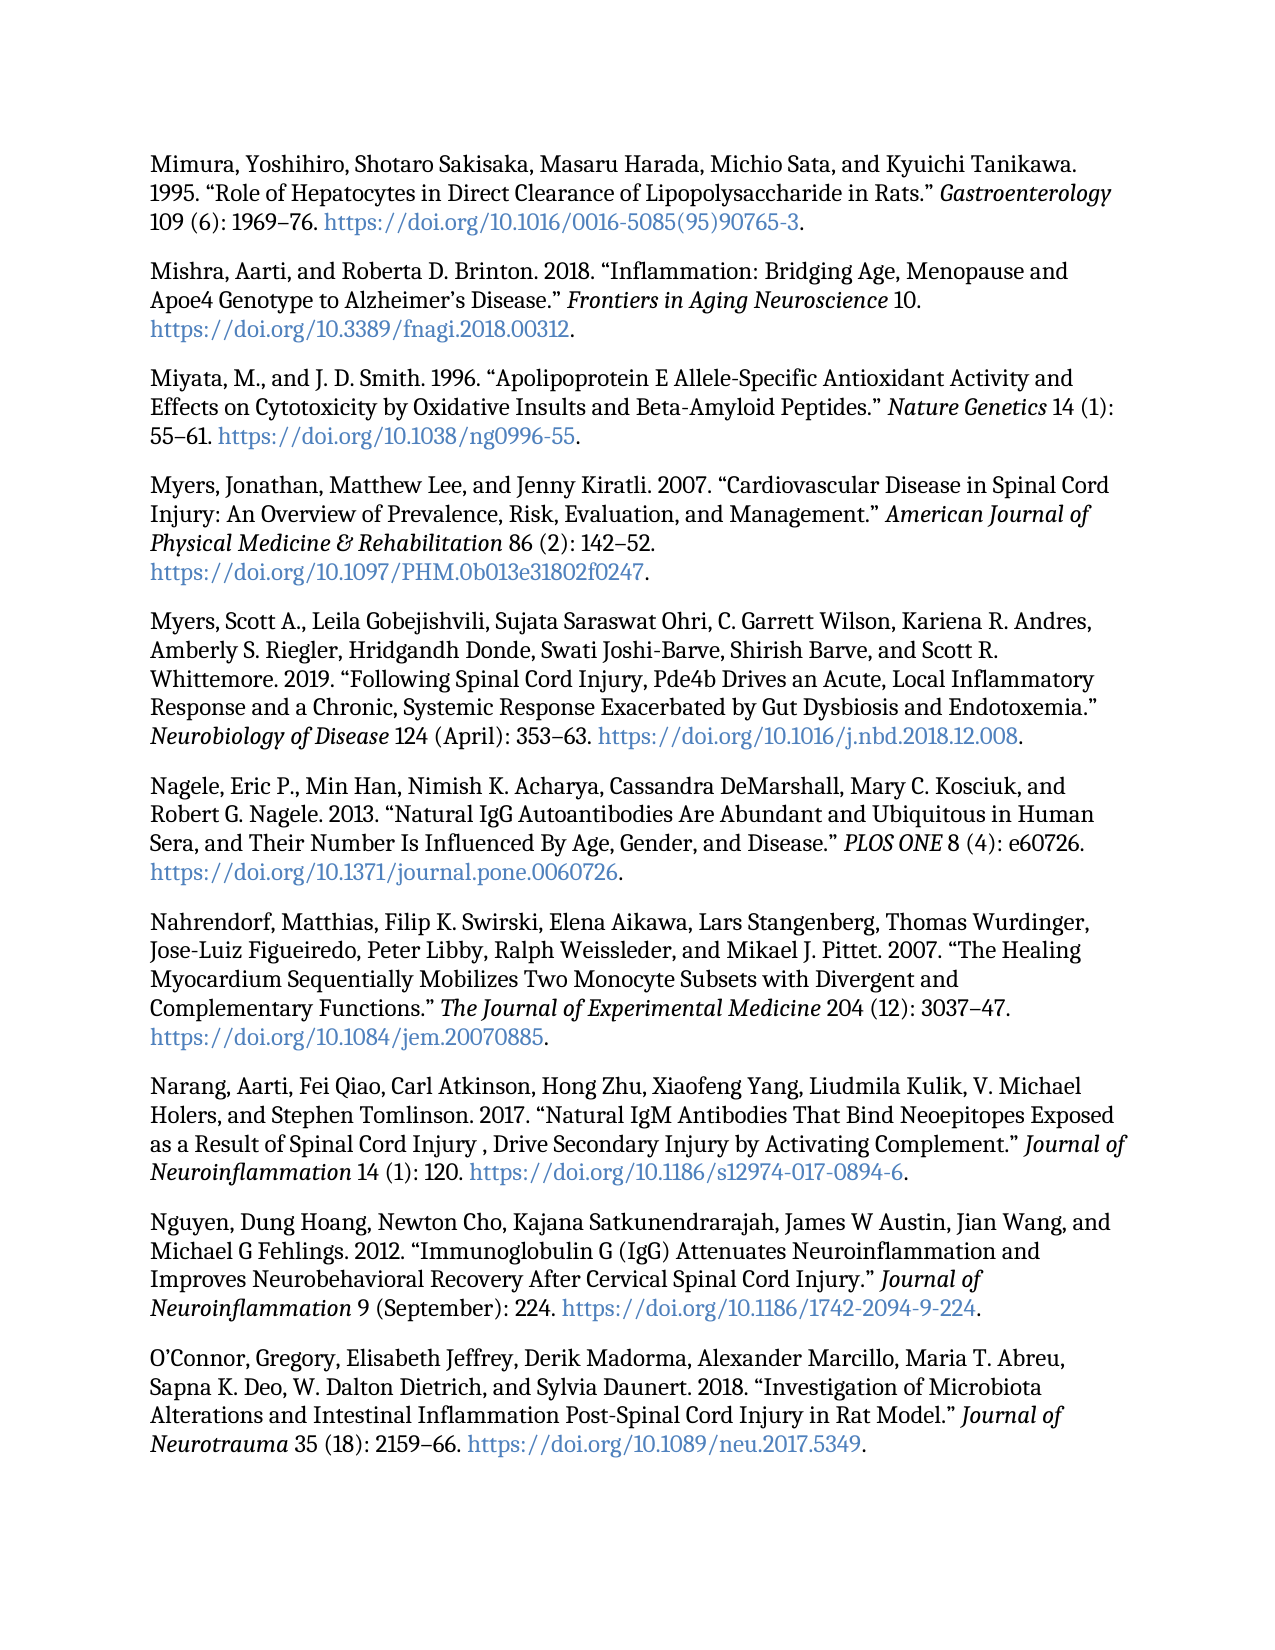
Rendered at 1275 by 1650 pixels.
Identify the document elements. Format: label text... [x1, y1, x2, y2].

text Narang, Aarti, Fei Qiao, Carl Atkinson, Hong Zhu, Xiaofeng Yang, Liudmila Kulik, V. Michael Holers, and Stephen Tomlinson. 2017. “Natural IgM Antibodies That Bind Neoepitopes Exposed as a Result of Spinal Cord Injury , Drive Secondary Injury by Activating Complement.” Journal of Neuroinflammation 14 (1): 120. https://doi.org/10.1186/s12974-017-0894-6. [150, 1072, 1125, 1187]
text Miyata, M., and J. D. Smith. 1996. “Apolipoprotein E Allele-Specific Antioxidant Activity and Effects on Cytotoxicity by Oxidative Insults and Beta-Amyloid Peptides.” Nature Genetics 14 (1): 55–61. https://doi.org/10.1038/ng0996-55. [150, 364, 1125, 450]
text Nagele, Eric P., Min Han, Nimish K. Acharya, Cassandra DeMarshall, Mary C. Kosciuk, and Robert G. Nagele. 2013. “Natural IgG Autoantibodies Are Abundant and Ubiquitous in Human Sera, and Their Number Is Influenced By Age, Gender, and Disease.” PLOS ONE 8 (4): e60726. https://doi.org/10.1371/journal.pone.0060726. [150, 772, 1125, 887]
text O’Connor, Gregory, Elisabeth Jeffrey, Derik Madorma, Alexander Marcillo, Maria T. Abreu, Sapna K. Deo, W. Dalton Dietrich, and Sylvia Daunert. 2018. “Investigation of Microbiota Alterations and Intestinal Inflammation Post-Spinal Cord Injury in Rat Model.” Journal of Neurotrauma 35 (18): 2159–66. https://doi.org/10.1089/neu.2017.5349. [150, 1344, 1125, 1459]
text Nguyen, Dung Hoang, Newton Cho, Kajana Satkunendrarajah, James W Austin, Jian Wang, and Michael G Fehlings. 2012. “Immunoglobulin G (IgG) Attenuates Neuroinflammation and Improves Neurobehavioral Recovery After Cervical Spinal Cord Injury.” Journal of Neuroinflammation 9 (September): 224. https://doi.org/10.1186/1742-2094-9-224. [150, 1208, 1125, 1323]
text Nahrendorf, Matthias, Filip K. Swirski, Elena Aikawa, Lars Stangenberg, Thomas Wurdinger, Jose-Luiz Figueiredo, Peter Libby, Ralph Weissleder, and Mikael J. Pittet. 2007. “The Healing Myocardium Sequentially Mobilizes Two Monocyte Subsets with Divergent and Complementary Functions.” The Journal of Experimental Medicine 204 (12): 3037–47. https://doi.org/10.1084/jem.20070885. [150, 907, 1125, 1051]
text Myers, Jonathan, Matthew Lee, and Jenny Kiratli. 2007. “Cardiovascular Disease in Spinal Cord Injury: An Overview of Prevalence, Risk, Evaluation, and Management.” American Journal of Physical Medicine & Rehabilitation 86 (2): 142–52. https://doi.org/10.1097/PHM.0b013e31802f0247. [150, 471, 1125, 586]
text Mimura, Yoshihiro, Shotaro Sakisaka, Masaru Harada, Michio Sata, and Kyuichi Tanikawa. 1995. “Role of Hepatocytes in Direct Clearance of Lipopolysaccharide in Rats.” Gastroenterology 109 (6): 1969–76. https://doi.org/10.1016/0016-5085(95)90765-3. [150, 150, 1125, 236]
text Mishra, Aarti, and Roberta D. Brinton. 2018. “Inflammation: Bridging Age, Menopause and Apoe4 Genotype to Alzheimer’s Disease.” Frontiers in Aging Neuroscience 10. https://doi.org/10.3389/fnagi.2018.00312. [150, 257, 1125, 343]
text Myers, Scott A., Leila Gobejishvili, Sujata Saraswat Ohri, C. Garrett Wilson, Kariena R. Andres, Amberly S. Riegler, Hridgandh Donde, Swati Joshi-Barve, Shirish Barve, and Scott R. Whittemore. 2019. “Following Spinal Cord Injury, Pde4b Drives an Acute, Local Inflammatory Response and a Chronic, Systemic Response Exacerbated by Gut Dysbiosis and Endotoxemia.” Neurobiology of Disease 124 (April): 353–63. https://doi.org/10.1016/j.nbd.2018.12.008. [150, 607, 1125, 751]
